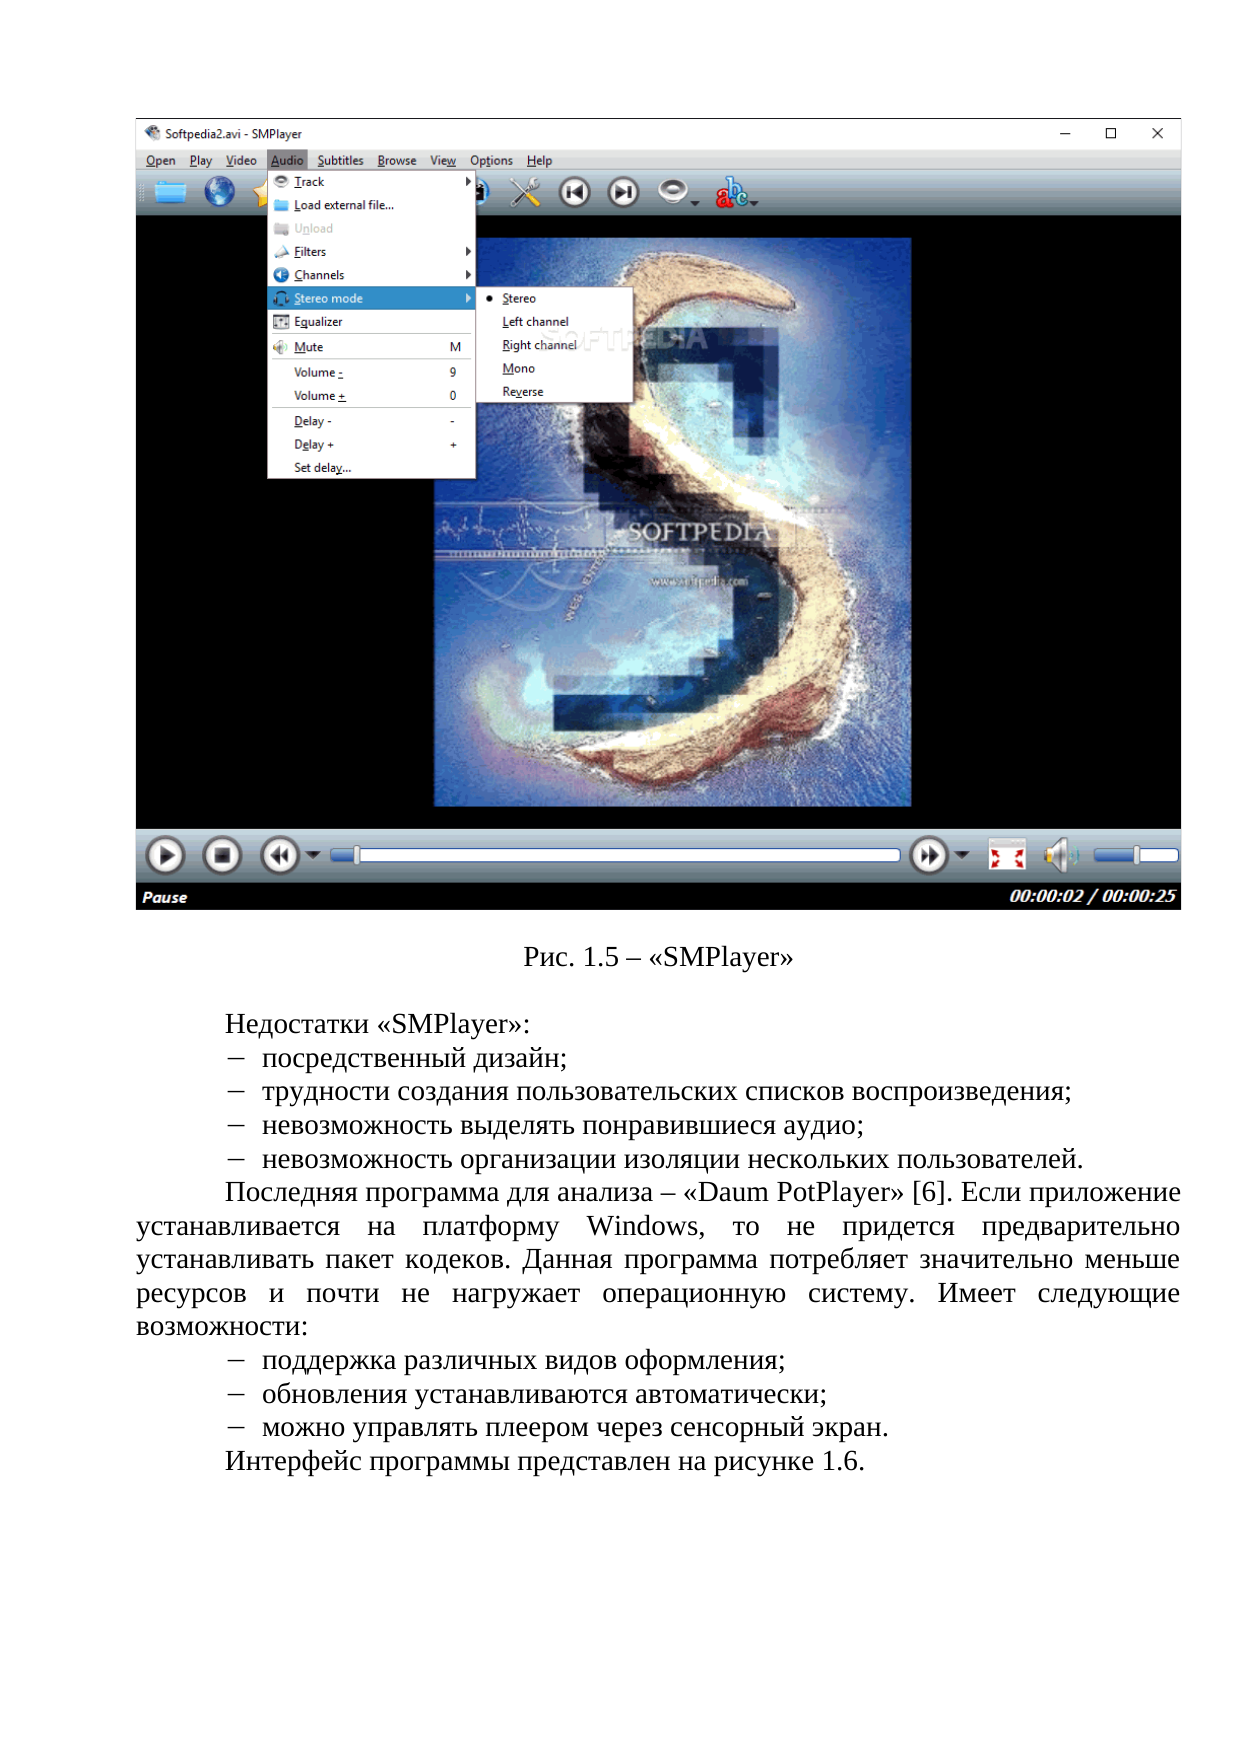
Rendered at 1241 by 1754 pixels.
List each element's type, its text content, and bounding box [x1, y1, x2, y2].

picture [135, 118, 1182, 910]
list посредственный дизайн; [224, 1040, 1181, 1073]
list невозможность организации изоляции нескольких пользователей. [224, 1141, 1181, 1174]
list можно управлять плеером через сенсорный экран. [224, 1409, 1181, 1443]
text Последняя программа для анализа – «Daum PotPlayer» [6]. Если приложение устанавливается на платформу Windows, то не придется предварительно устанавливать пакет кодеков. Данная программа потребляет значительно меньше ресурсов и почти не нагружает операционную систему. Имеет следующие возможности: [136, 1174, 1181, 1342]
text Интерфейс программы представлен на рисунке 1.6. [136, 1443, 1181, 1477]
list трудности создания пользовательских списков воспроизведения; [224, 1073, 1181, 1107]
list поддержка различных видов оформления; [224, 1342, 1181, 1376]
list обновления устанавливаются автоматически; [224, 1376, 1181, 1409]
text Рис. 1.5 – «SMPlayer» [136, 939, 1181, 973]
text Недостатки «SMPlayer»: [136, 1006, 1181, 1040]
list невозможность выделять понравившиеся аудио; [224, 1107, 1181, 1141]
